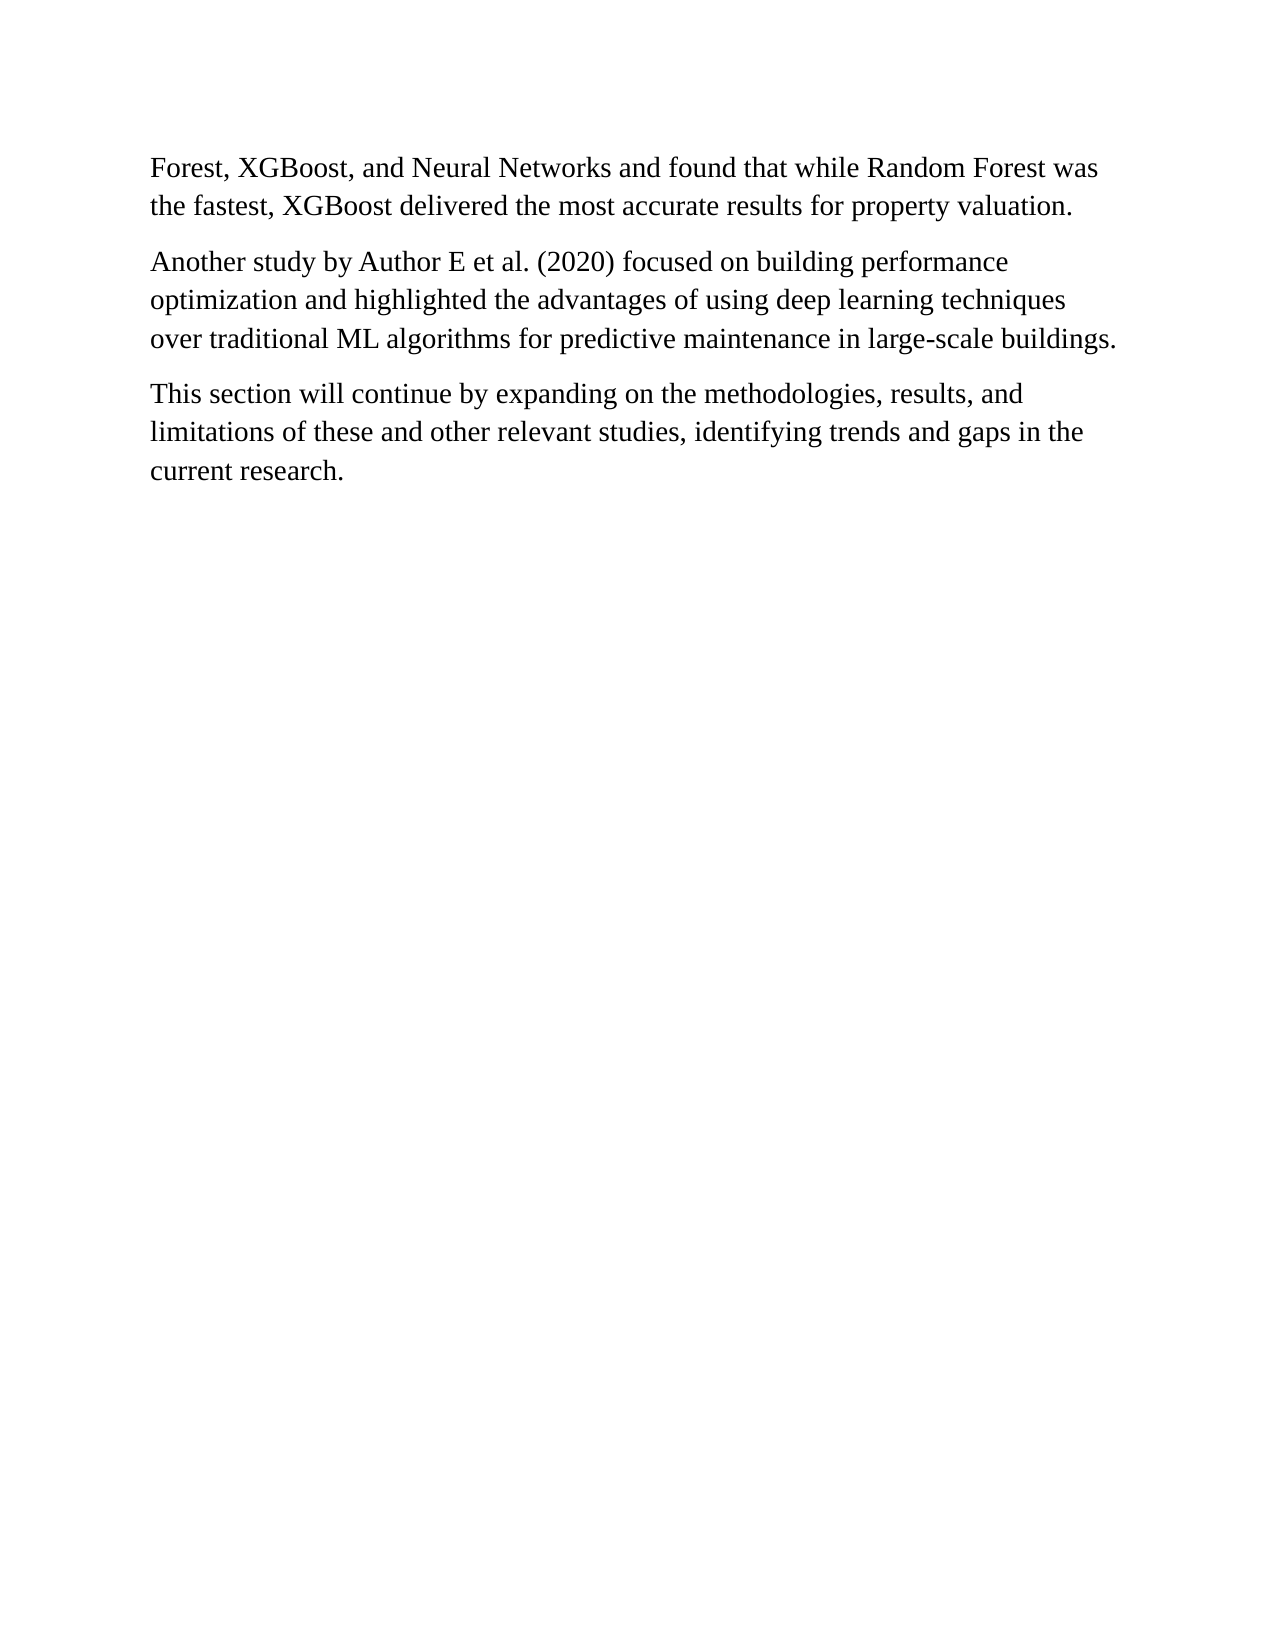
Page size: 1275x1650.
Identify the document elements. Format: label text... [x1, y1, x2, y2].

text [150, 150, 1125, 222]
text Another study by Author E et al. (2020) focused on building performance optimization and highlighted the advantages of using deep learning techniques over traditional ML algorithms for predictive maintenance in large-scale buildings. [150, 244, 1125, 354]
text This section will continue by expanding on the methodologies, results, and limitations of these and other relevant studies, identifying trends and gaps in the current research. [150, 376, 1125, 487]
